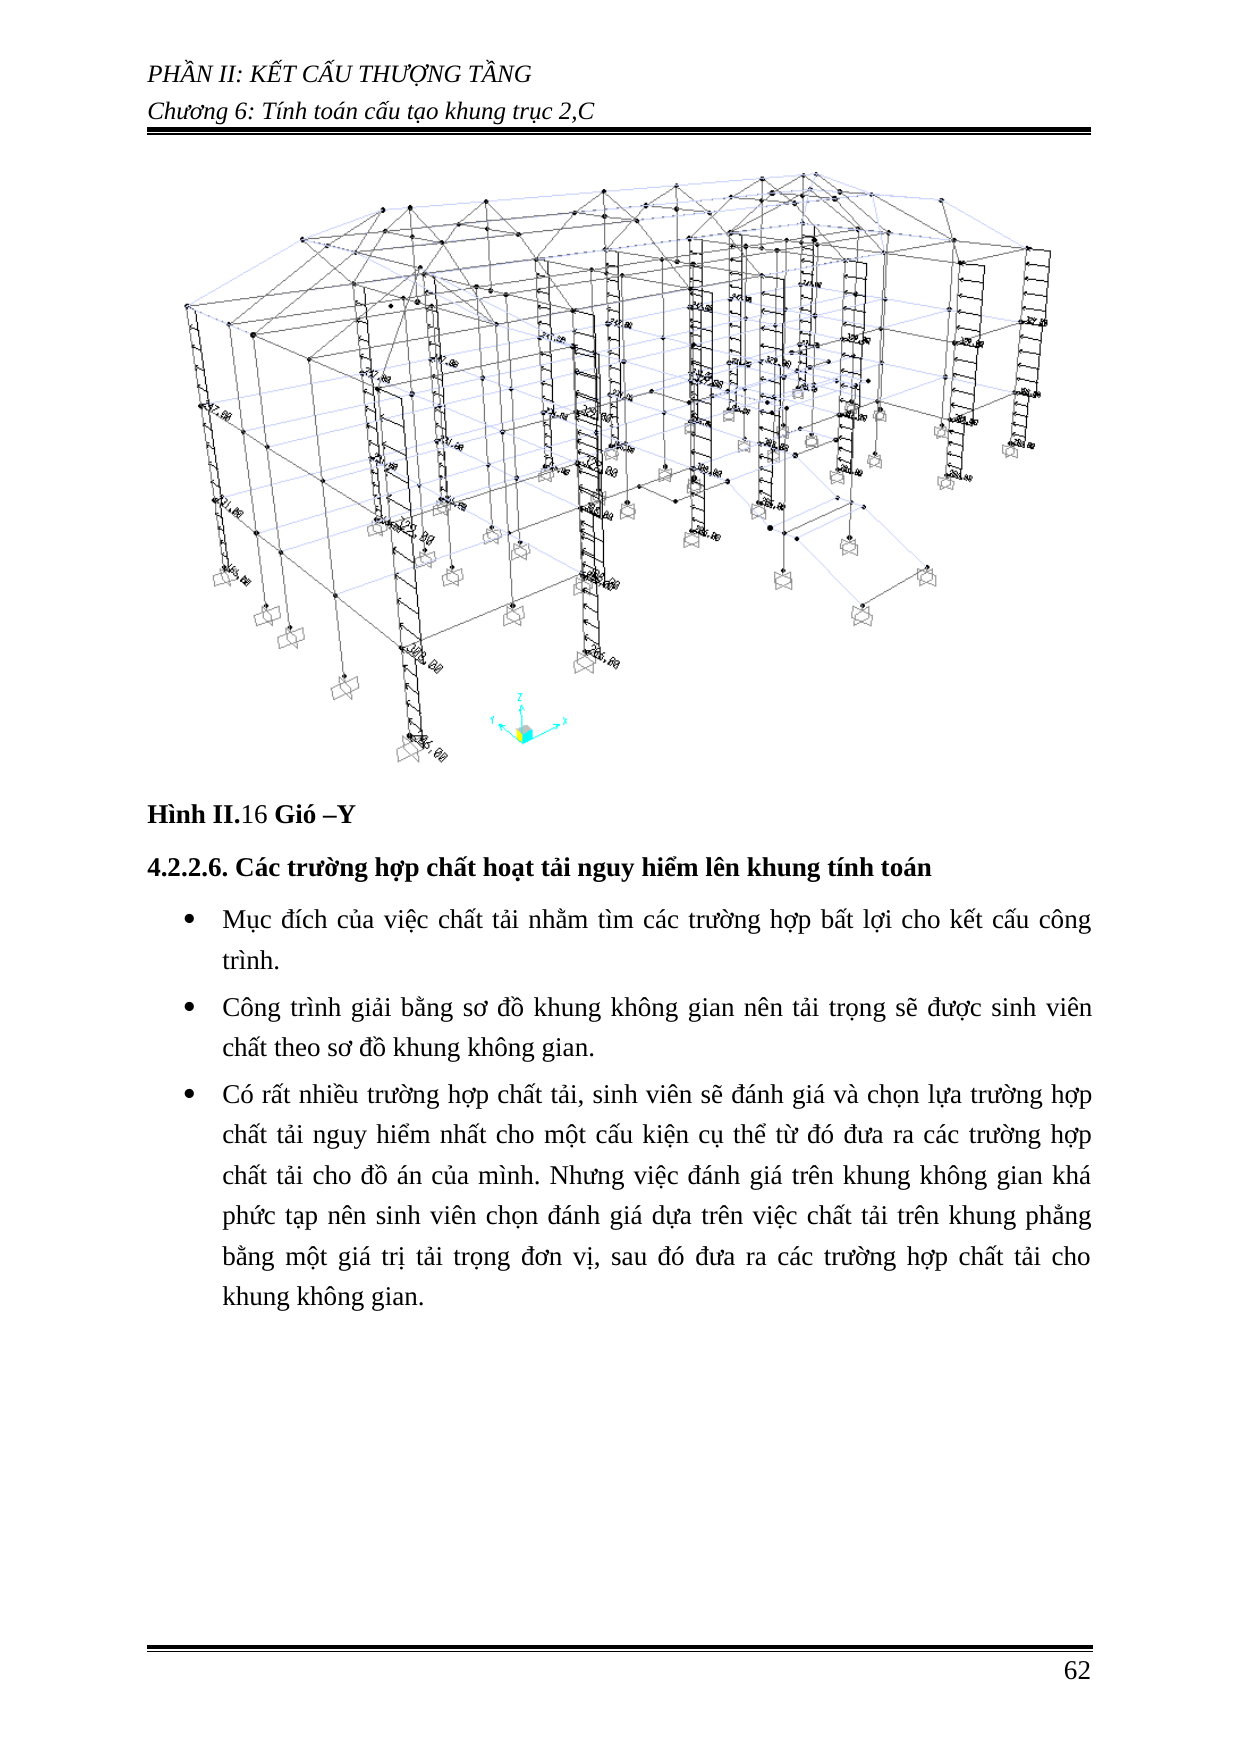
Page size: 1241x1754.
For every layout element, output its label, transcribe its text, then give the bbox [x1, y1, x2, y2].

picture [147, 147, 1094, 783]
list Có rất nhiều trường hợp chất tải, sinh viên sẽ đánh giá và chọn lựa trường hợp chất tải nguy hiểm nhất cho một cấu kiện cụ thể từ đó đưa ra các trường hợp chất tải cho đồ án của mình. Nhưng việc đánh giá trên khung không gian khá phức tạp nên sinh viên chọn đánh giá dựa trên việc chất tải trên khung phẳng bằng một giá trị tải trọng đơn vị, sau đó đưa ra các trường hợp chất tải cho khung không gian. [184, 1078, 1093, 1311]
subtitle Các trường hợp chất hoạt tải nguy hiểm lên khung tính toán [147, 851, 1093, 882]
list Công trình giải bằng sơ đồ khung không gian nên tải trọng sẽ được sinh viên chất theo sơ đồ khung không gian. [184, 991, 1093, 1062]
list Mục đích của việc chất tải nhằm tìm các trường hợp bất lợi cho kết cấu công trình. [184, 903, 1093, 975]
